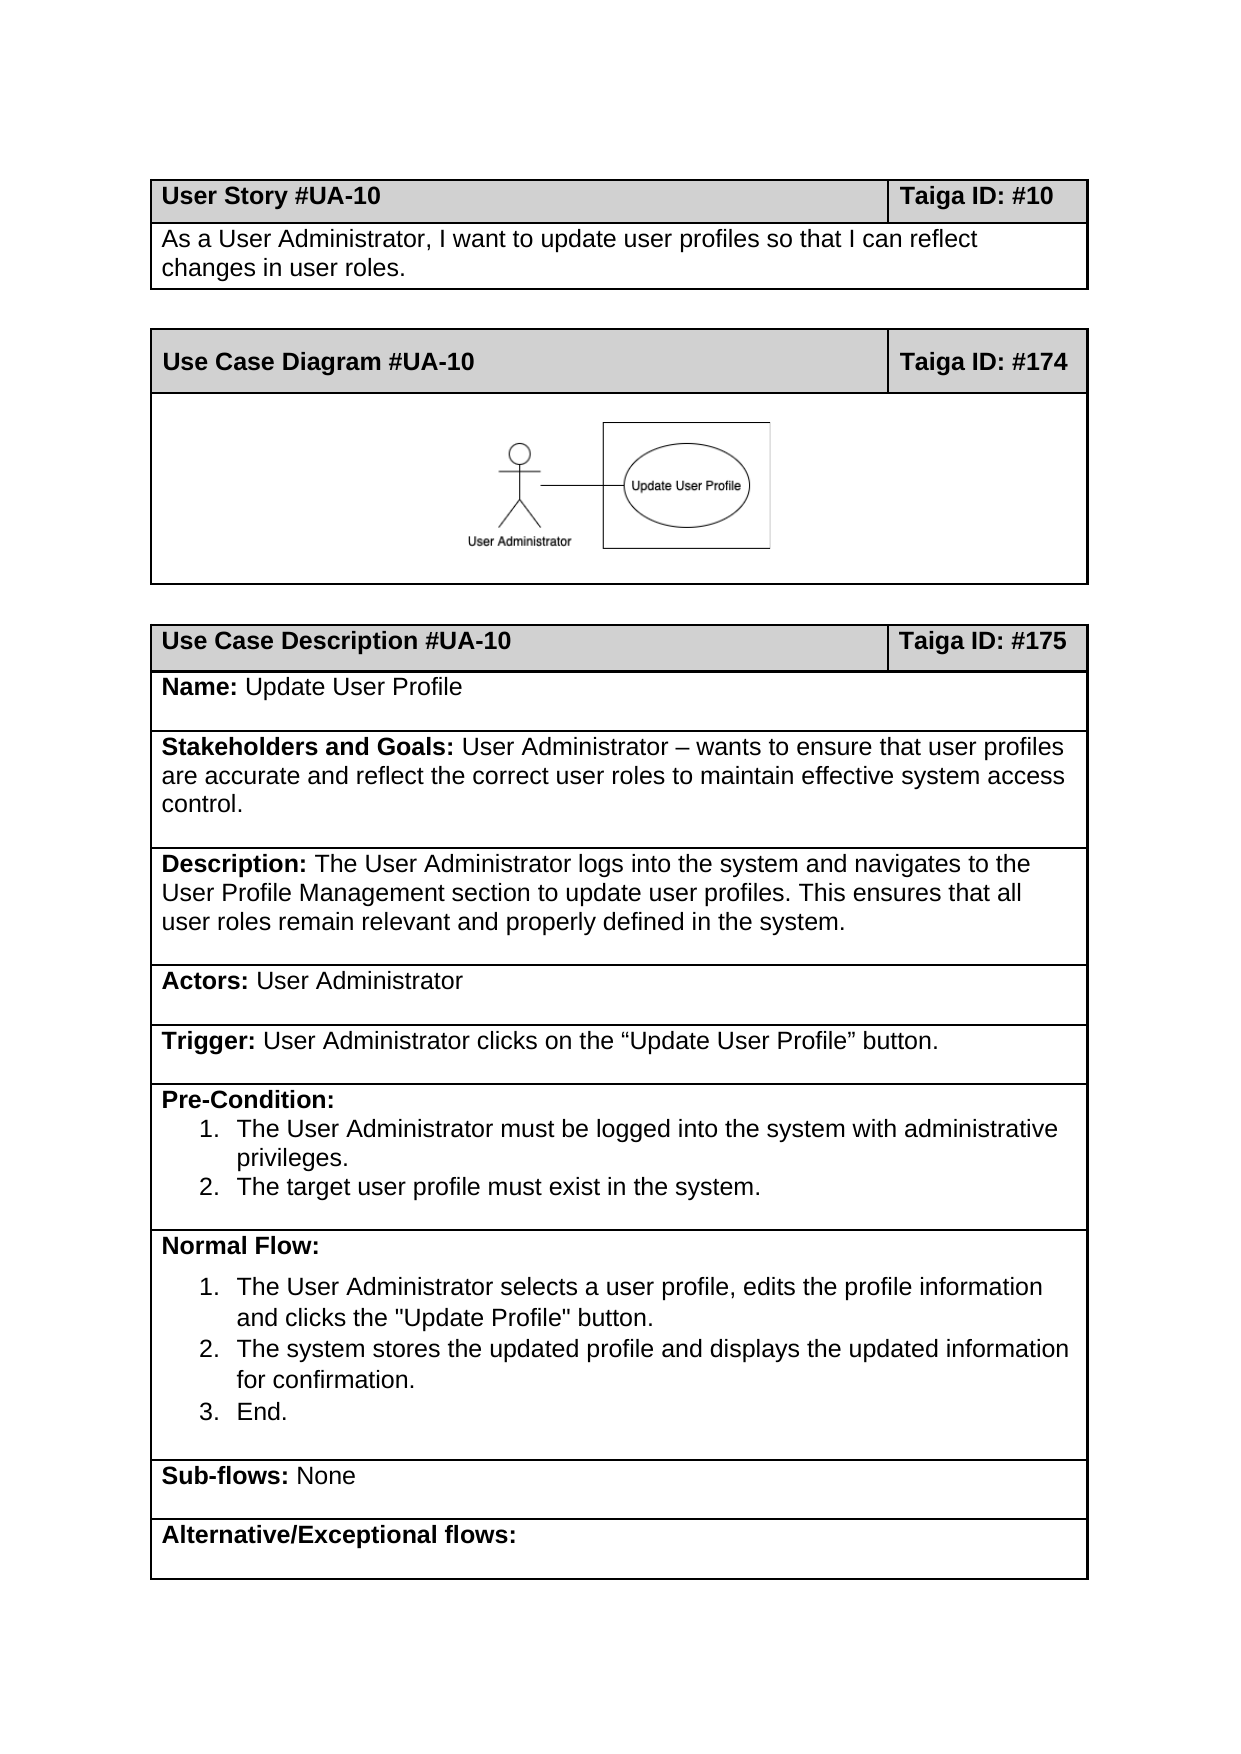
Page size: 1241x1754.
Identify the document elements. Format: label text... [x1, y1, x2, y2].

table_cell Description: The User Administrator logs into the system and navigates to the User Profile Management section to update user profiles. This ensures that all user roles remain relevant and properly defined in the system. [152, 849, 1086, 964]
table_cell [152, 394, 1086, 583]
table_cell Sub-flows: None [152, 1461, 1086, 1518]
table_header User Story #UA-10 [152, 181, 887, 222]
table_cell Trigger: User Administrator clicks on the “Update User Profile” button. [152, 1026, 1086, 1083]
table_header Use Case Diagram #UA-10 [152, 330, 887, 392]
table_cell Stakeholders and Goals: User Administrator – wants to ensure that user profiles are accurate and reflect the correct user roles to maintain effective system access control. [152, 732, 1086, 847]
table_cell Actors: User Administrator [152, 966, 1086, 1024]
table_cell Name: Update User Profile [152, 673, 1086, 730]
table_cell As a User Administrator, I want to update user profiles so that I can reflect changes in user roles. [152, 224, 1086, 287]
table_header Taiga ID: #175 [889, 626, 1086, 670]
picture [468, 422, 771, 550]
table_cell Pre-Condition: The User Administrator must be logged into the system with administrative privileges. The target user profile must exist in the system. [152, 1085, 1086, 1229]
table_header Taiga ID: #10 [889, 181, 1086, 222]
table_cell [152, 1520, 1086, 1578]
table_header Taiga ID: #174 [889, 330, 1086, 392]
table_header Use Case Description #UA-10 [152, 626, 887, 670]
table_cell Normal Flow: The User Administrator selects a user profile, edits the profile information and clicks the "Update Profile" button. The system stores the updated profile and displays the updated information for confirmation. End. [152, 1231, 1086, 1459]
